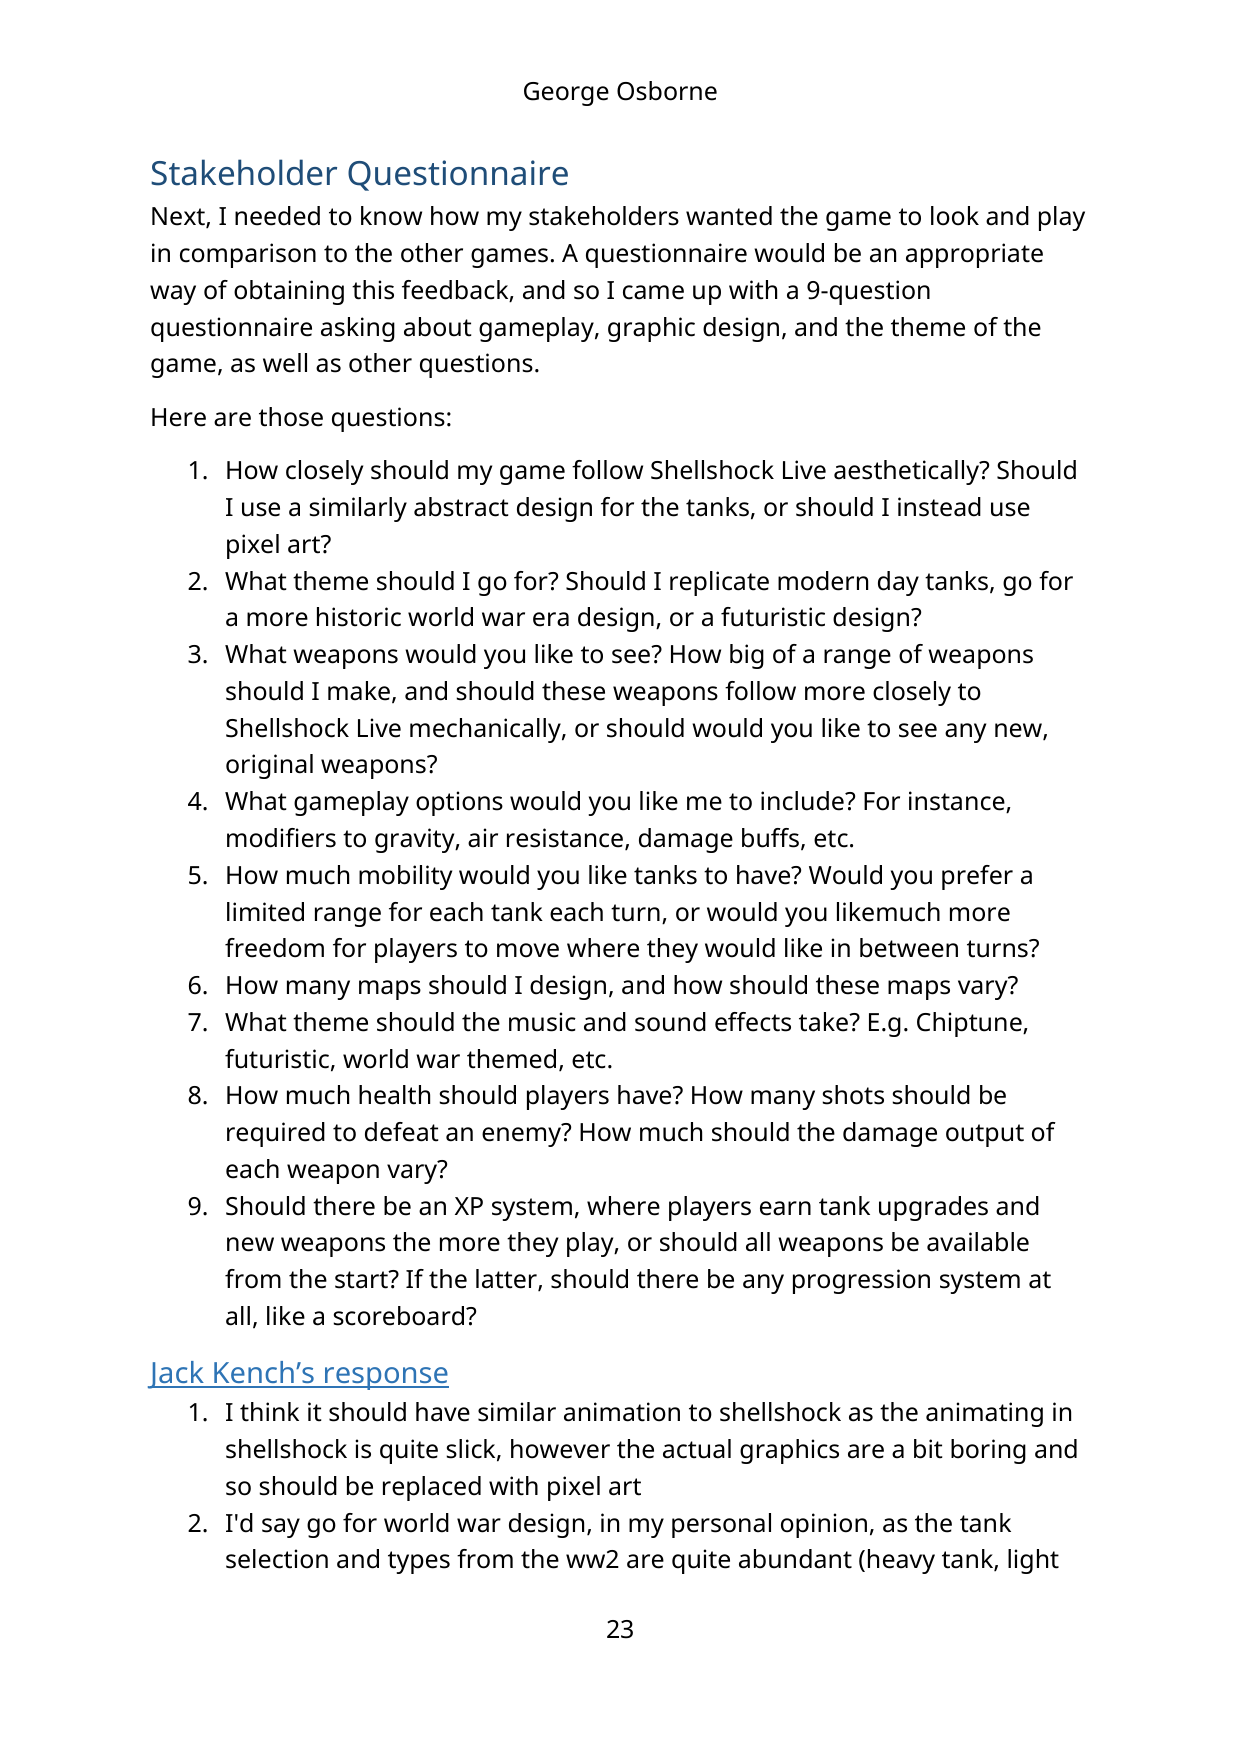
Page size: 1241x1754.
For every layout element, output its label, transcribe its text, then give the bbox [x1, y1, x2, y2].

list What weapons would you like to see? How big of a range of weapons should I make, and should these weapons follow more closely to Shellshock Live mechanically, or should would you like to see any new, original weapons? [187, 637, 1090, 781]
list How much mobility would you like tanks to have? Would you prefer a limited range for each tank each turn, or would you likemuch more freedom for players to move where they would like in between turns? [187, 857, 1090, 965]
list What gameplay options would you like me to include? For instance, modifiers to gravity, air resistance, damage buffs, etc. [187, 784, 1090, 855]
list How much health should players have? How many shots should be required to defeat an enemy? How much should the damage output of each weapon vary? [187, 1078, 1090, 1186]
text Here are those questions: [150, 399, 1090, 433]
list What theme should I go for? Should I replicate modern day tanks, go for a more historic world war era design, or a futuristic design? [187, 563, 1090, 634]
subtitle Stakeholder Questionnaire [150, 150, 1090, 195]
list I think it should have similar animation to shellshock as the animating in shellshock is quite slick, however the actual graphics are a bit boring and so should be replaced with pixel art [187, 1395, 1090, 1502]
subtitle Jack Kench’s response [150, 1352, 1090, 1392]
text Next, I needed to know how my stakeholders wanted the game to look and play in comparison to the other games. A questionnaire would be an appropriate way of obtaining this feedback, and so I came up with a 9-question questionnaire asking about gameplay, graphic design, and the theme of the game, as well as other questions. [150, 199, 1090, 380]
list How many maps should I design, and how should these maps vary? [187, 968, 1090, 1002]
list Should there be an XP system, where players earn tank upgrades and new weapons the more they play, or should all weapons be available from the start? If the latter, should there be any progression system at all, like a scoreboard? [187, 1188, 1090, 1333]
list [187, 1505, 1090, 1576]
list How closely should my game follow Shellshock Live aesthetically? Should I use a similarly abstract design for the tanks, or should I instead use pixel art? [187, 453, 1090, 561]
list What theme should the music and sound effects take? E.g. Chiptune, futuristic, world war themed, etc. [187, 1004, 1090, 1075]
